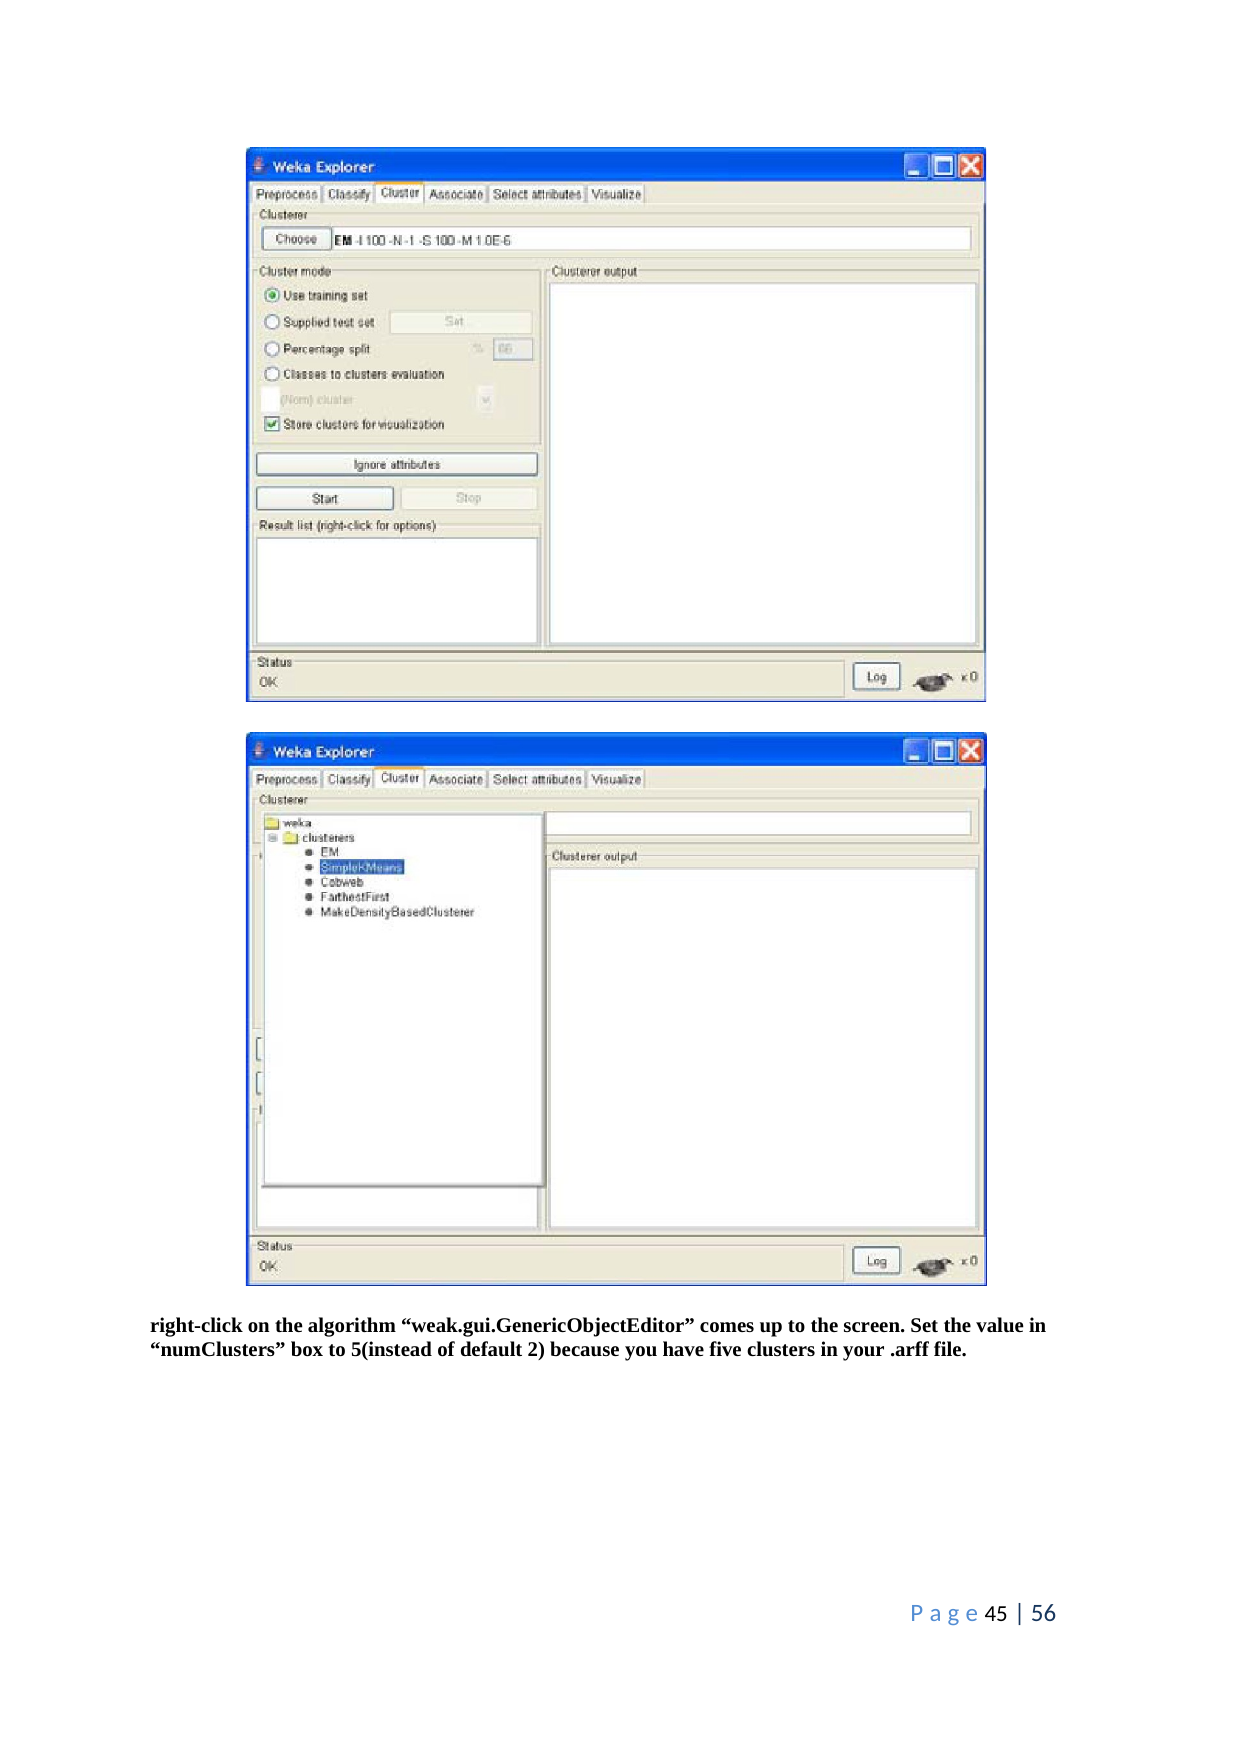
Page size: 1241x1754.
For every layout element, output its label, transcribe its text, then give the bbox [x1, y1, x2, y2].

text right-click on the algorithm “weak.gui.GenericObjectEditor” comes up to the screen. Set the value in “numClusters” box to 5(instead of default 2) because you have five clusters in your .arff file. [150, 1313, 1048, 1361]
picture [245, 147, 987, 702]
picture [245, 732, 987, 1286]
